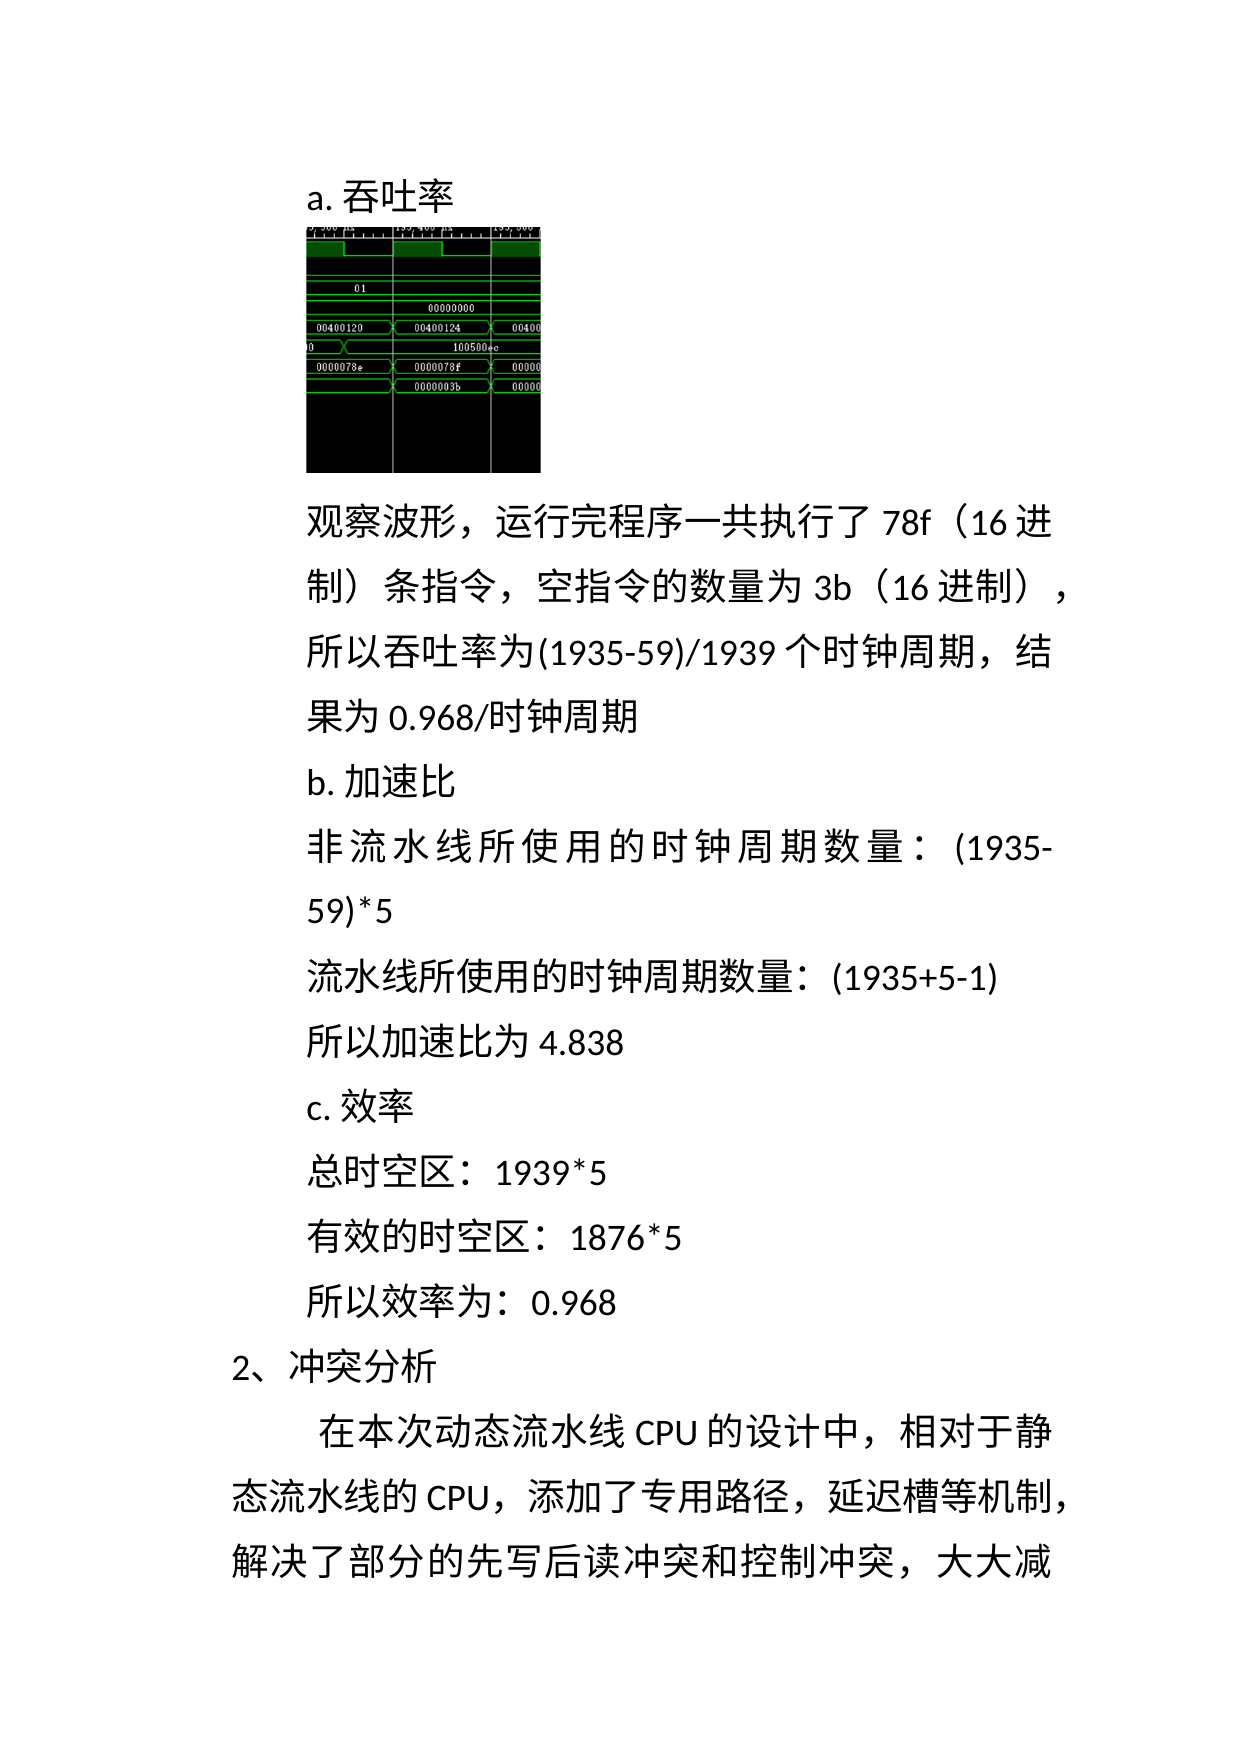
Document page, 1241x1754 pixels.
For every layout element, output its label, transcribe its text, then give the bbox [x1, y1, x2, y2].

list 所以加速比为4.838 [306, 1007, 1053, 1072]
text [231, 1397, 1053, 1592]
text 2、冲突分析 [187, 1332, 1053, 1397]
list b. 加速比 [306, 747, 1053, 812]
list 所以效率为：0.968 [306, 1267, 1053, 1332]
list 非流水线所使用的时钟周期数量：(1935-59)*5 [306, 812, 1053, 942]
list 观察波形，运行完程序一共执行了78f（16进制）条指令，空指令的数量为3b（16进制），所以吞吐率为(1935-59)/1939个时钟周期，结果为0.968/时钟周期 [306, 487, 1053, 747]
list c. 效率 [306, 1072, 1053, 1137]
list a. 吞吐率 [306, 162, 1053, 227]
list 流水线所使用的时钟周期数量：(1935+5-1) [306, 942, 1053, 1007]
list 有效的时空区：1876*5 [306, 1202, 1053, 1267]
list 总时空区：1939*5 [306, 1137, 1053, 1202]
picture [306, 227, 541, 473]
